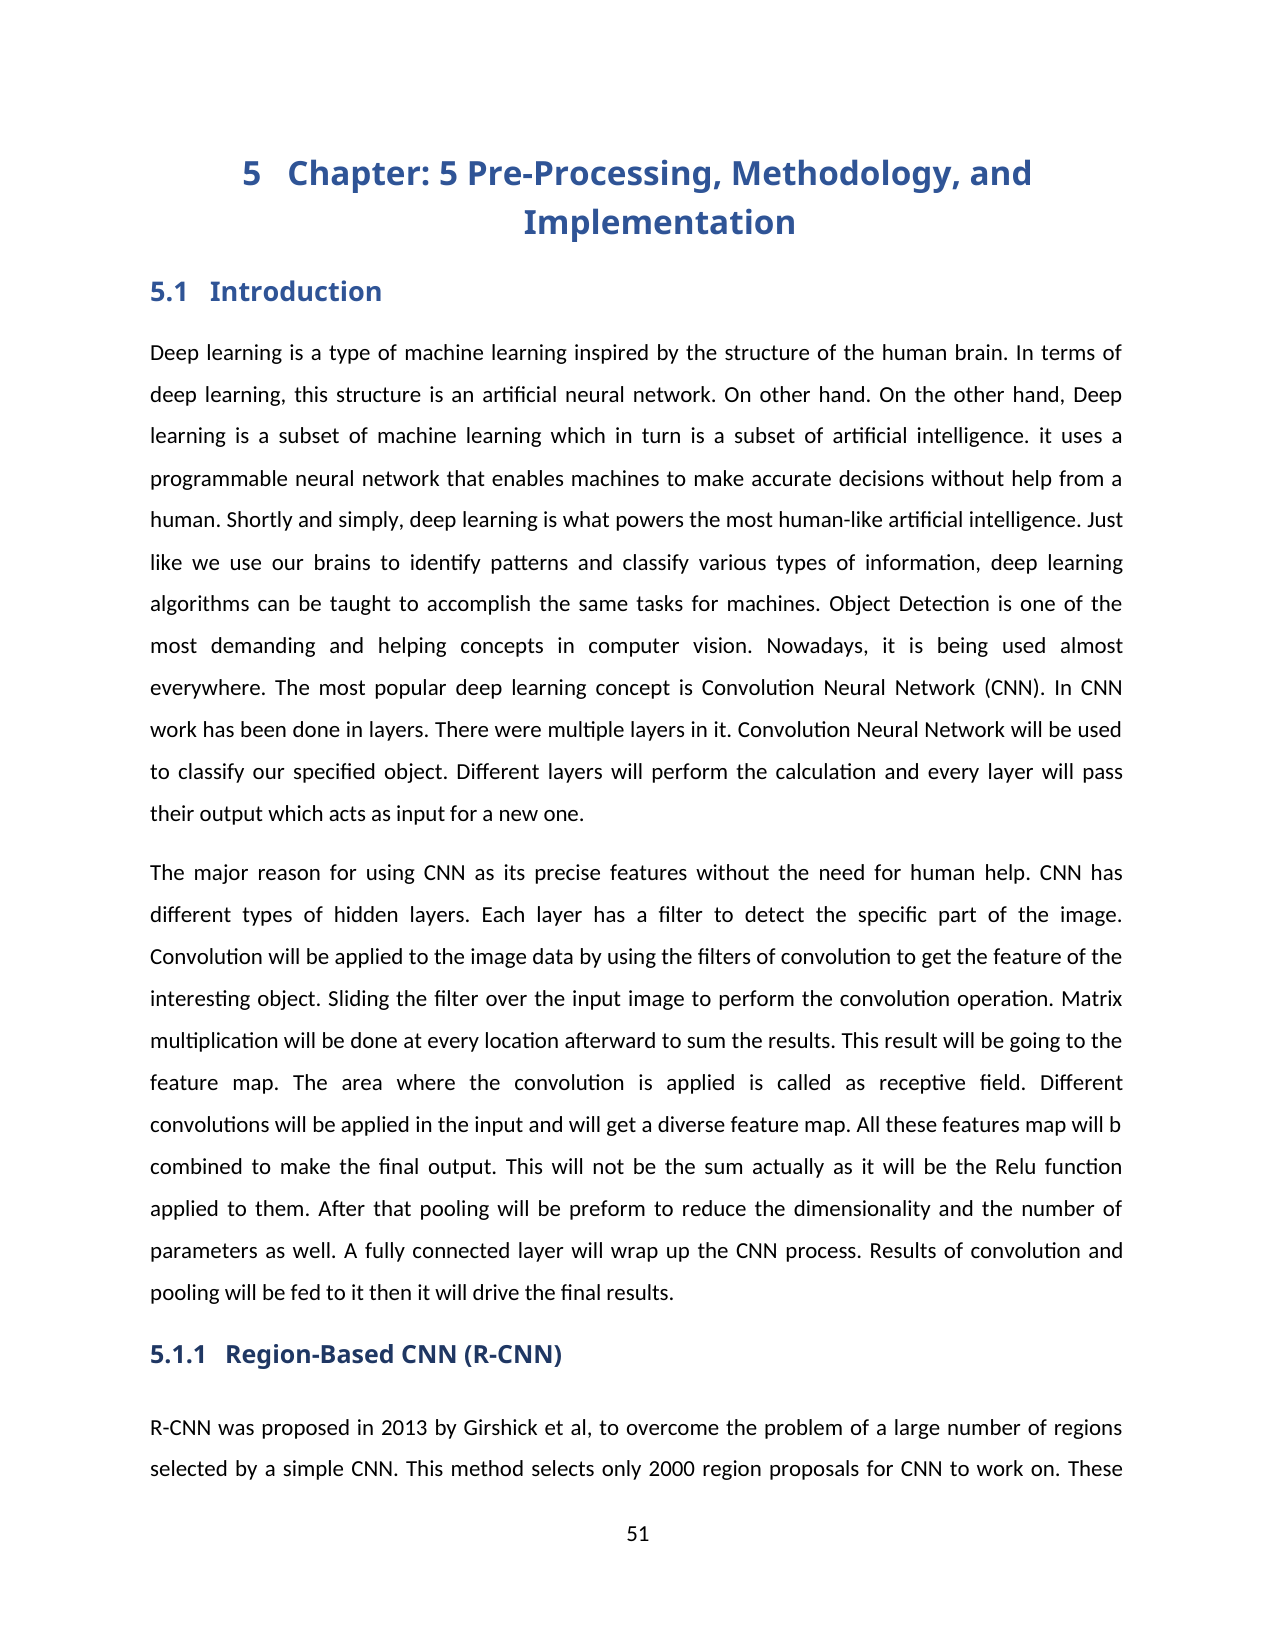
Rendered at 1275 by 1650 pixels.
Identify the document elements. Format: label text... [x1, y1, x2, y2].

subtitle Introduction [150, 273, 1125, 310]
text The major reason for using CNN as its precise features without the need for human help. CNN has different types of hidden layers. Each layer has a filter to detect the specific part of the image. Convolution will be applied to the image data by using the filters of convolution to get the feature of the interesting object. Sliding the filter over the input image to perform the convolution operation. Matrix multiplication will be done at every location afterward to sum the results. This result will be going to the feature map. The area where the convolution is applied is called as receptive field. Different convolutions will be applied in the input and will get a diverse feature map. All these features map will b combined to make the final output. This will not be the sum actually as it will be the Relu function applied to them. After that pooling will be preform to reduce the dimensionality and the number of parameters as well. A fully connected layer will wrap up the CNN process. Results of convolution and pooling will be fed to it then it will drive the final results. [150, 858, 1125, 1306]
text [150, 1413, 1125, 1483]
subtitle Chapter: 5 Pre-Processing, Methodology, and Implementation [150, 150, 1125, 244]
subtitle Region-Based CNN (R-CNN) [150, 1337, 1125, 1371]
text Deep learning is a type of machine learning inspired by the structure of the human brain. In terms of deep learning, this structure is an artificial neural network. On other hand. On the other hand, Deep learning is a subset of machine learning which in turn is a subset of artificial intelligence. it uses a programmable neural network that enables machines to make accurate decisions without help from a human. Shortly and simply, deep learning is what powers the most human-like artificial intelligence. Just like we use our brains to identify patterns and classify various types of information, deep learning algorithms can be taught to accomplish the same tasks for machines. Object Detection is one of the most demanding and helping concepts in computer vision. Nowadays, it is being used almost everywhere. The most popular deep learning concept is Convolution Neural Network (CNN). In CNN work has been done in layers. There were multiple layers in it. Convolution Neural Network will be used to classify our specified object. Different layers will perform the calculation and every layer will pass their output which acts as input for a new one. [150, 338, 1125, 827]
